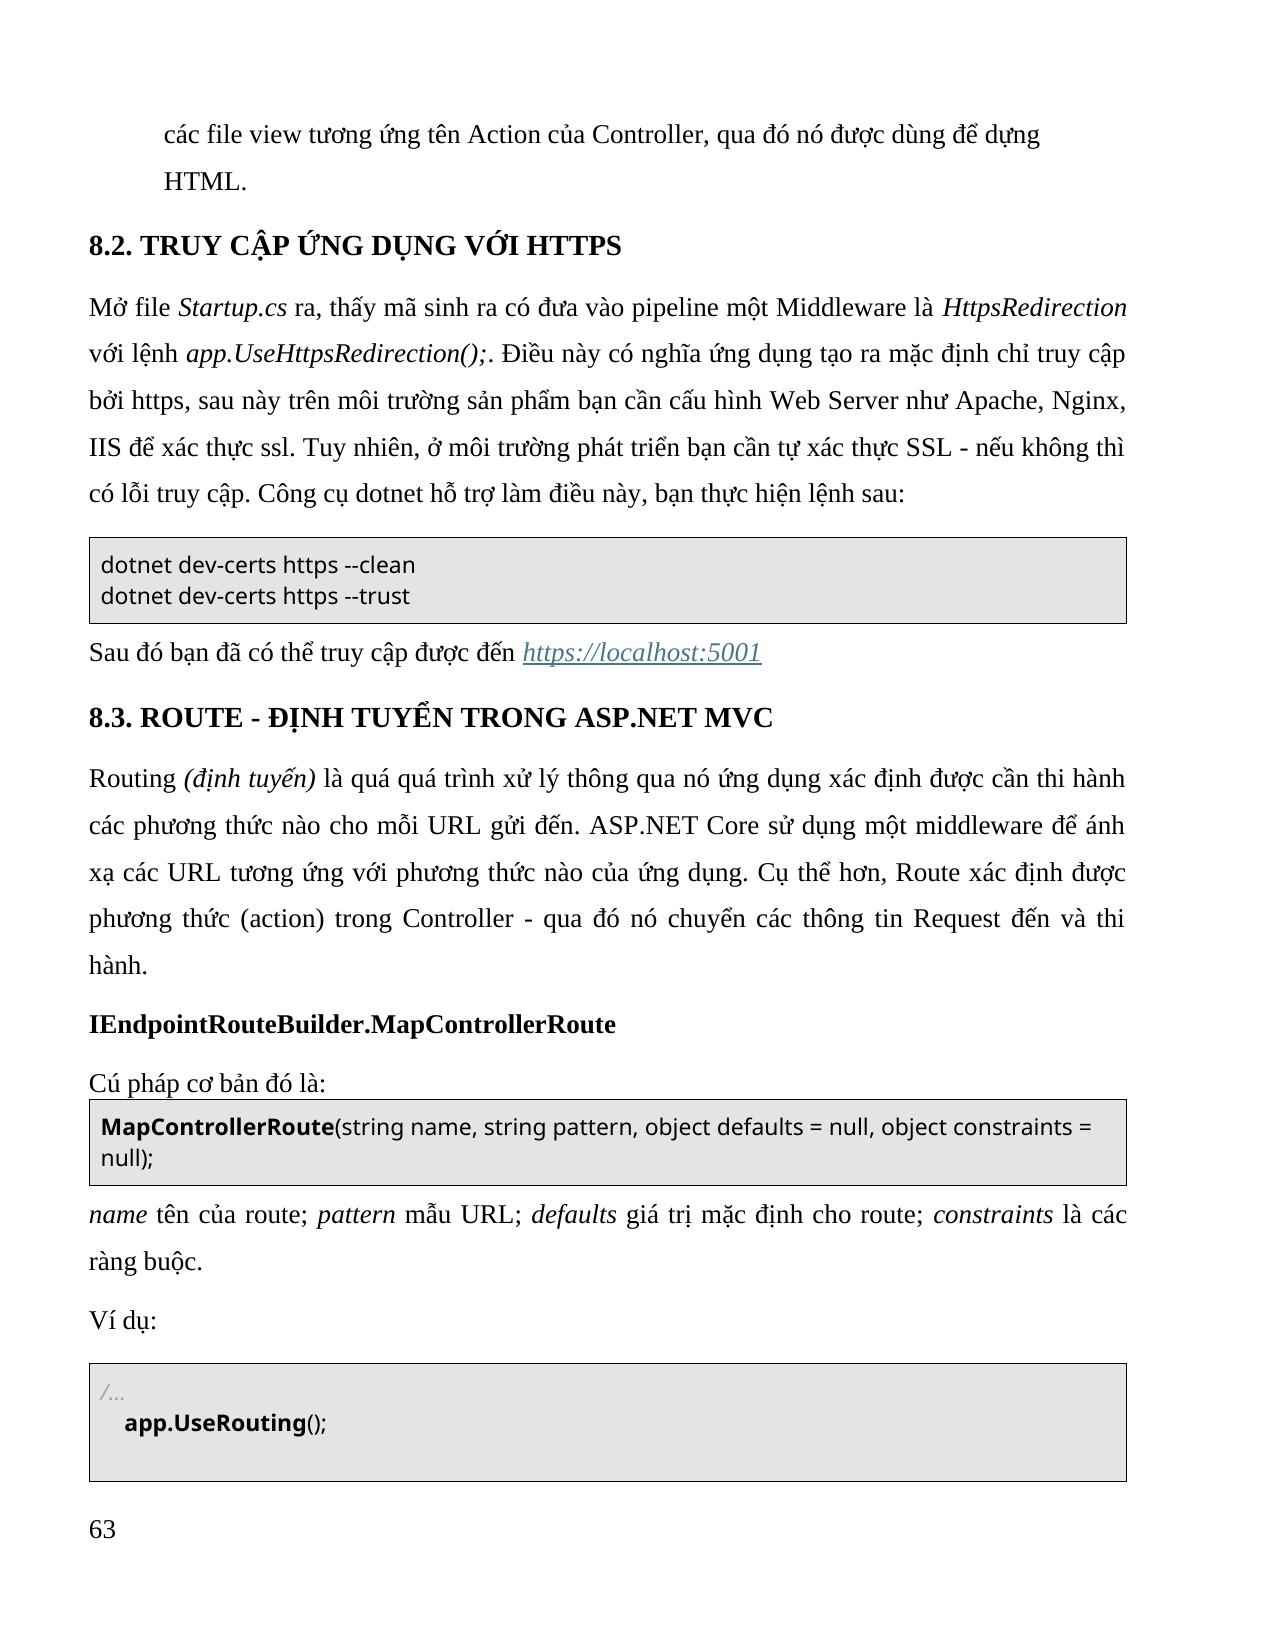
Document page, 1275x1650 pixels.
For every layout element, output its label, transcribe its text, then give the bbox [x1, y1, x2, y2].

text Sau đó bạn đã có thể truy cập được đến https://localhost:5001 [89, 636, 1127, 667]
table_header MapControllerRoute(string name, string pattern, object defaults = null, object constraints = null); [90, 1100, 1126, 1185]
subtitle 8.2. Truy cập ứng dụng với HTTPS [89, 228, 1127, 262]
text Ví dụ: [89, 1304, 1127, 1335]
text Cú pháp cơ bản đó là: [89, 1067, 1127, 1099]
text Mở file Startup.cs ra, thấy mã sinh ra có đưa vào pipeline một Middleware là HttpsRedirection với lệnh app.UseHttpsRedirection();. Điều này có nghĩa ứng dụng tạo ra mặc định chỉ truy cập bởi https, sau này trên môi trường sản phẩm bạn cần cấu hình Web Server như Apache, Nginx, IIS để xác thực ssl. Tuy nhiên, ở môi trường phát triển bạn cần tự xác thực SSL - nếu không thì có lỗi truy cập. Công cụ dotnet hỗ trợ làm điều này, bạn thực hiện lệnh sau: [89, 291, 1127, 509]
table_header dotnet dev-certs https --clean dotnet dev-certs https --trust [90, 538, 1126, 623]
text name tên của route; pattern mẫu URL; defaults giá trị mặc định cho route; constraints là các ràng buộc. [89, 1198, 1127, 1276]
text Routing (định tuyến) là quá quá trình xử lý thông qua nó ứng dụng xác định được cần thi hành các phương thức nào cho mỗi URL gửi đến. ASP.NET Core sử dụng một middleware để ánh xạ các URL tương ứng với phương thức nào của ứng dụng. Cụ thể hơn, Route xác định được phương thức (action) trong Controller - qua đó nó chuyển các thông tin Request đến và thi hành. [89, 762, 1127, 980]
subtitle 8.3. Route - Định tuyển trong ASP.NET MVC [89, 700, 1127, 733]
text IEndpointRouteBuilder.MapControllerRoute [89, 1008, 1127, 1039]
